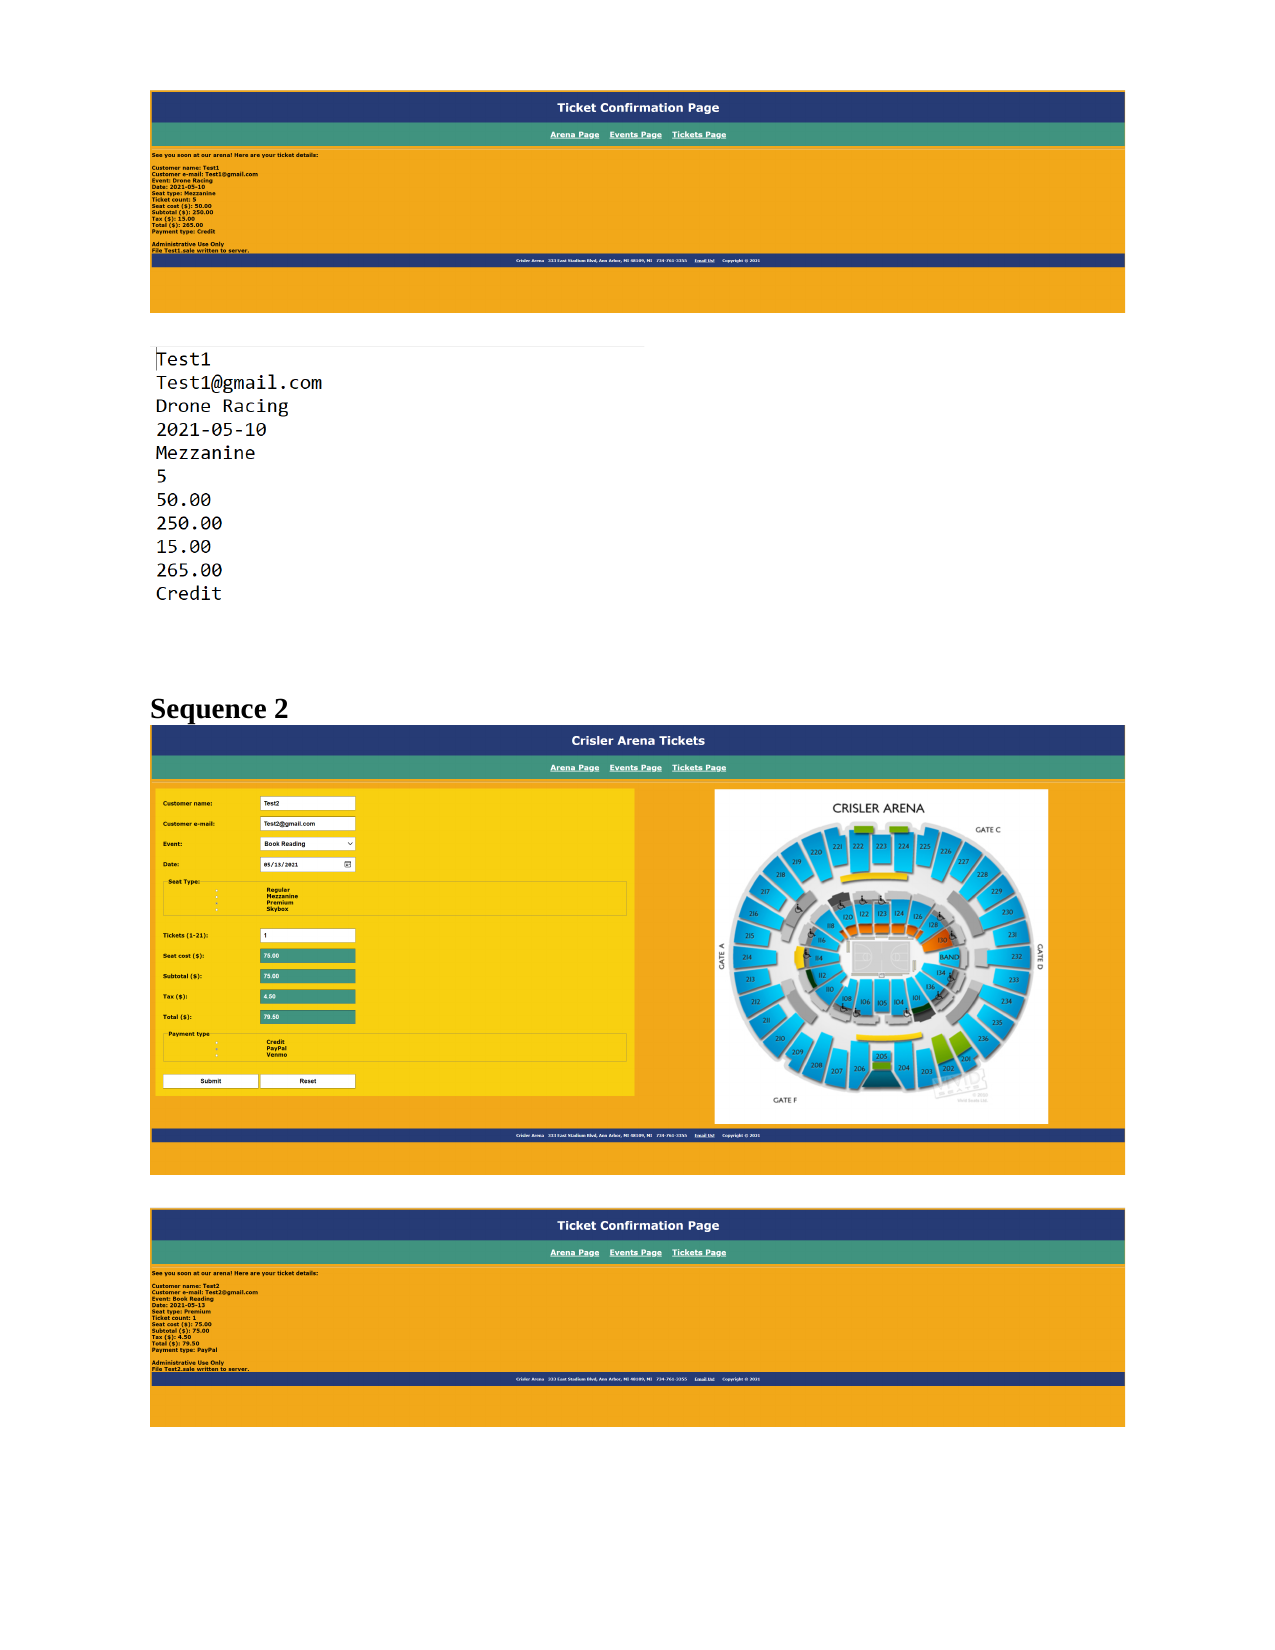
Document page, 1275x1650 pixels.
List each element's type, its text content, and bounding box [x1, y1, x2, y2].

picture [150, 90, 1125, 313]
picture [150, 346, 645, 692]
picture [150, 725, 1125, 1175]
picture [150, 1207, 1125, 1427]
text Sequence 2 [150, 691, 1125, 725]
